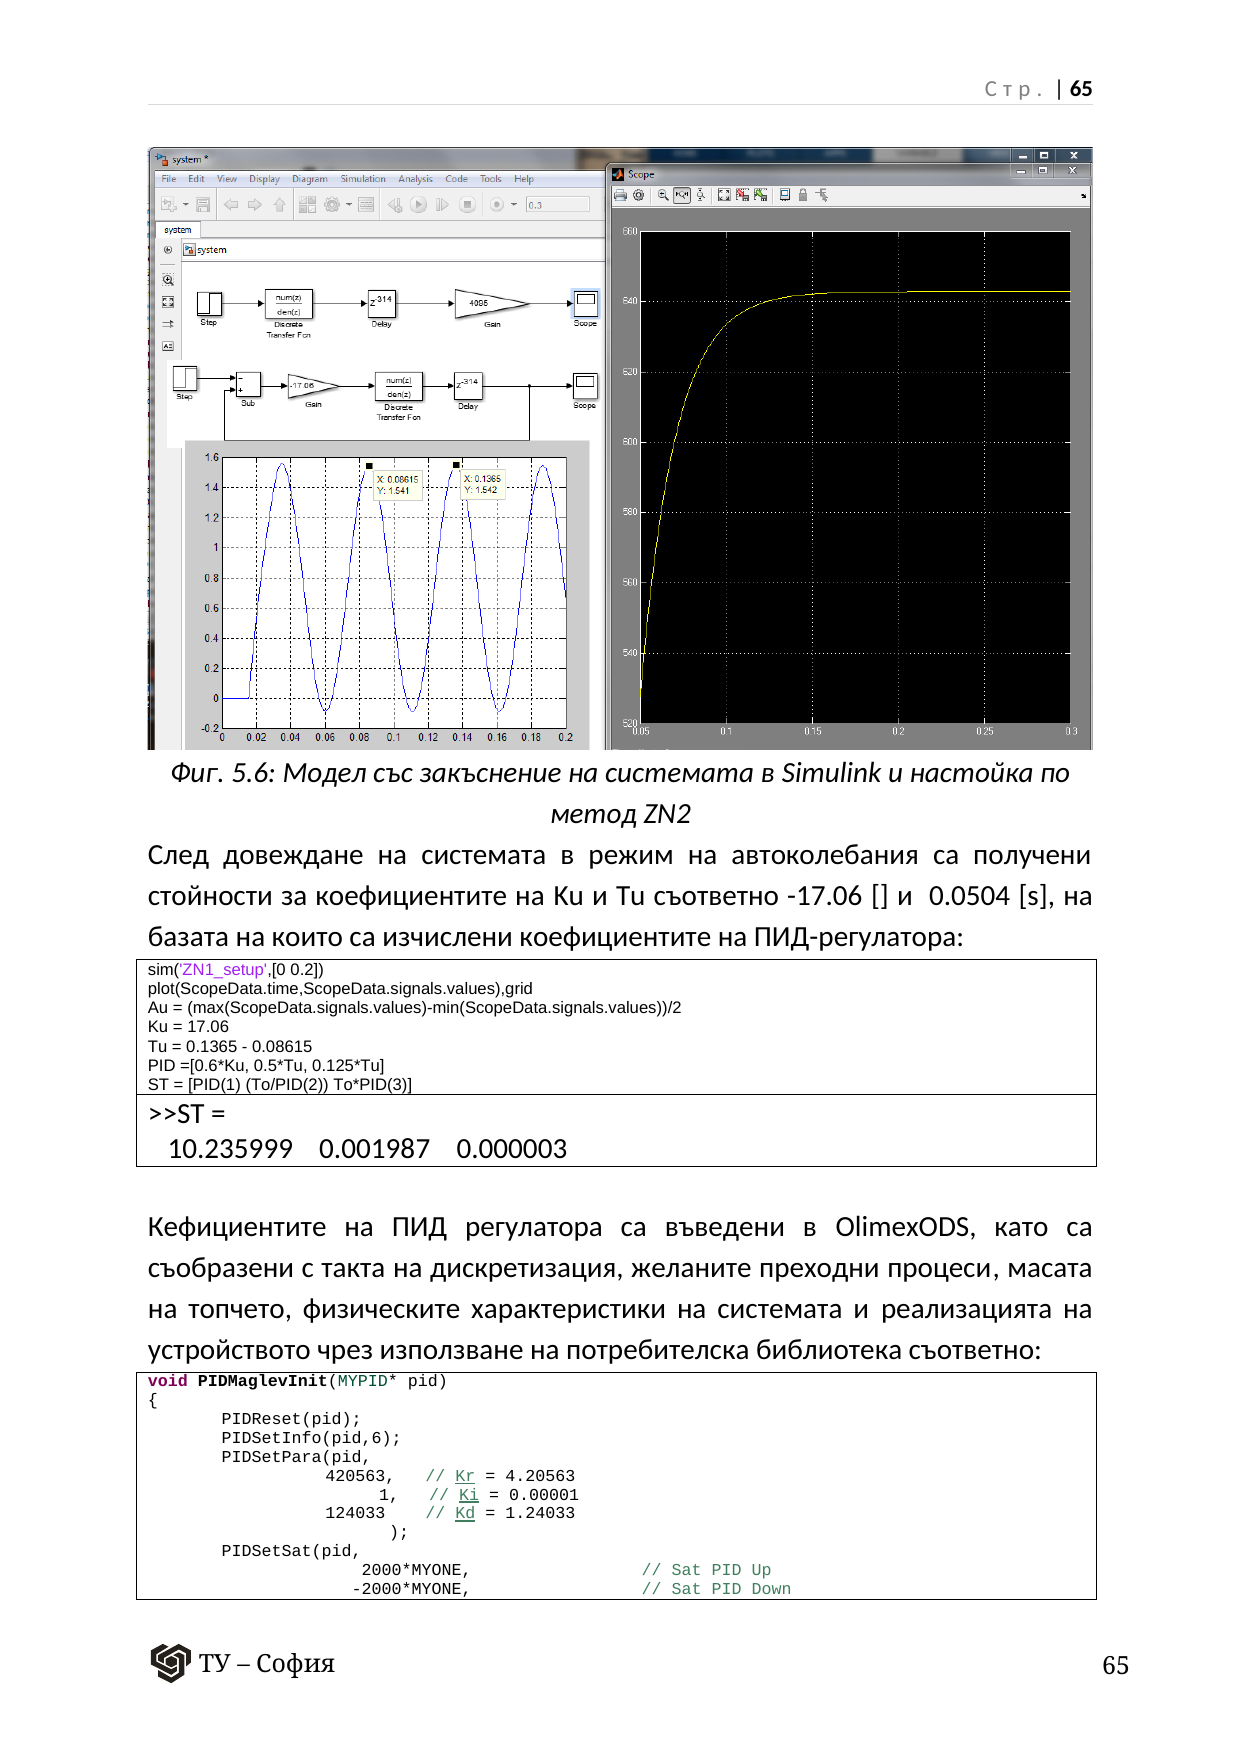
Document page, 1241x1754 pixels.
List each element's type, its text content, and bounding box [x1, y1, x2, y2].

table_cell >>ST = 10.235999 0.001987 0.000003 [137, 1095, 1096, 1166]
text Фиг. 5.6: Модел със закъснение на системата в Simulink и настойка по метод ZN2 [148, 754, 1093, 831]
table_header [137, 1373, 1096, 1599]
table_header sim('ZN1_setup',[0 0.2]) plot(ScopeData.time,ScopeData.signals.values),grid Au = (max(ScopeData.signals.values)-min(ScopeData.signals.values))/2 Ku = 17.06 Tu = 0.1365 - 0.08615 PID =[0.6*Ku, 0.5*Tu, 0.125*Tu] ST = [PID(1) (To/PID(2)) To*PID(3)] [137, 960, 1096, 1094]
text Кефициентите на ПИД регулатора са въведени в OlimexODS, като са съобразени с такта на дискретизация, желаните преходни процеси, масата на топчето, физическите характеристики на системата и реализацията на устройството чрез използване на потребителска библиотека съответно: [148, 1208, 1093, 1367]
picture [147, 147, 1093, 750]
text След довеждане на системата в режим на автоколебания са получени стойности за коефициентите на Ku и Tu съответно -17.06 [] и 0.0504 [s], на базата на които са изчислени коефициентите на ПИД-регулатора: [148, 836, 1093, 953]
